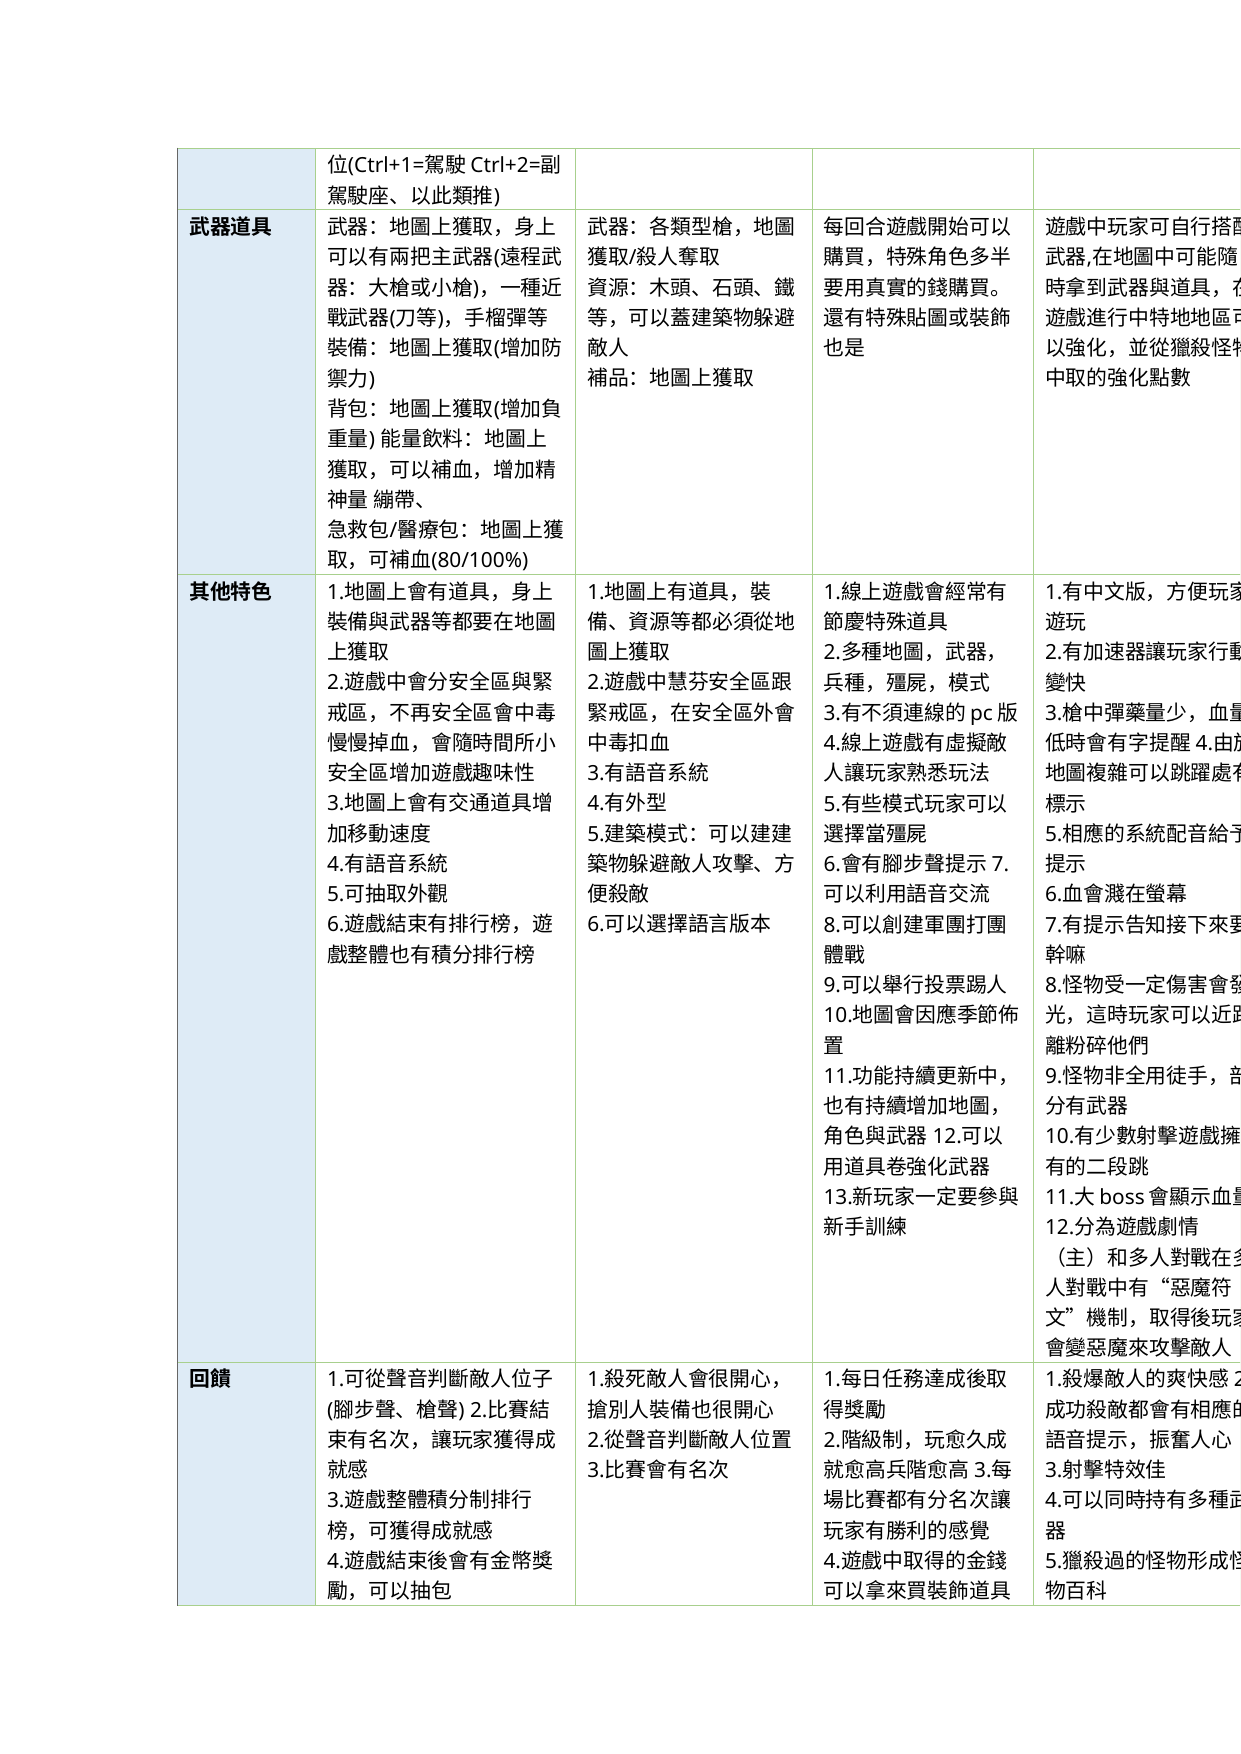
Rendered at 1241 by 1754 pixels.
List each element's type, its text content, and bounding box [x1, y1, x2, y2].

table_cell 武器：地圖上獲取，身上可以有兩把主武器(遠程武器：大槍或小槍)，一種近戰武器(刀等)，手榴彈等 裝備：地圖上獲取(增加防禦力) 背包：地圖上獲取(增加負重量) 能量飲料：地圖上獲取，可以補血，增加精神量 繃帶、 急救包/醫療包：地圖上獲取，可補血(80/100%) [316, 210, 575, 574]
table_cell 其他特色 [178, 575, 315, 1362]
table_cell 武器：各類型槍，地圖獲取/殺人奪取 資源：木頭、石頭、鐵等，可以蓋建築物躲避敵人 補品：地圖上獲取 [576, 210, 812, 574]
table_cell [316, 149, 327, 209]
table_cell 回饋 [178, 1363, 315, 1605]
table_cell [1034, 149, 1240, 209]
table_cell 每回合遊戲開始可以購買，特殊角色多半要用真實的錢購買。還有特殊貼圖或裝飾也是 [813, 210, 1033, 574]
table_cell 1.地圖上會有道具，身上裝備與武器等都要在地圖上獲取 2.遊戲中會分安全區與緊戒區，不再安全區會中毒慢慢掉血，會隨時間所小安全區增加遊戲趣味性 3.地圖上會有交通道具增加移動速度 4.有語音系統 5.可抽取外觀 6.遊戲結束有排行榜，遊戲整體也有積分排行榜 [316, 575, 575, 1362]
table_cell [1034, 1363, 1240, 1605]
table_cell 武器道具 [178, 210, 315, 574]
table_cell 遊戲中玩家可自行搭配武器,在地圖中可能隨時拿到武器與道具，在遊戲進行中特地地區可以強化，並從獵殺怪物中取的強化點數 [1034, 210, 1240, 574]
table_cell 1.有中文版，方便玩家遊玩 2.有加速器讓玩家行動變快 3.槍中彈藥量少，血量低時會有字提醒 4.由於地圖複雜可以跳躍處有標示 5.相應的系統配音給予提示 6.血會濺在螢幕 7.有提示告知接下來要幹嘛 8.怪物受一定傷害會發光，這時玩家可以近距離粉碎他們 9.怪物非全用徒手，部分有武器 10.有少數射擊遊戲擁有的二段跳 11.大boss會顯示血量 12.分為遊戲劇情（主）和多人對戰在多人對戰中有“惡魔符文”機制，取得後玩家會變惡魔來攻擊敵人 [1034, 575, 1240, 1362]
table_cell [813, 1363, 1033, 1605]
table_cell 操作 [178, 149, 315, 209]
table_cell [576, 149, 812, 209]
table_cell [576, 1363, 812, 1605]
table_cell 1.線上遊戲會經常有節慶特殊道具 2.多種地圖，武器，兵種，殭屍，模式 3.有不須連線的pc版 4.線上遊戲有虛擬敵人讓玩家熟悉玩法 5.有些模式玩家可以選擇當殭屍 6.會有腳步聲提示 7.可以利用語音交流 8.可以創建軍團打團體戰 9.可以舉行投票踢人 10.地圖會因應季節佈置 11.功能持續更新中，也有持續增加地圖，角色與武器 12.可以用道具卷強化武器 13.新玩家一定要參與新手訓練 [813, 575, 1033, 1362]
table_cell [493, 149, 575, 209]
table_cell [316, 1363, 575, 1605]
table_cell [813, 149, 1033, 209]
table_cell 1.地圖上有道具，裝備、資源等都必須從地圖上獲取 2.遊戲中慧芬安全區跟緊戒區，在安全區外會中毒扣血 3.有語音系統 4.有外型 5.建築模式：可以建建築物躲避敵人攻擊、方便殺敵 6.可以選擇語言版本 [576, 575, 812, 1362]
